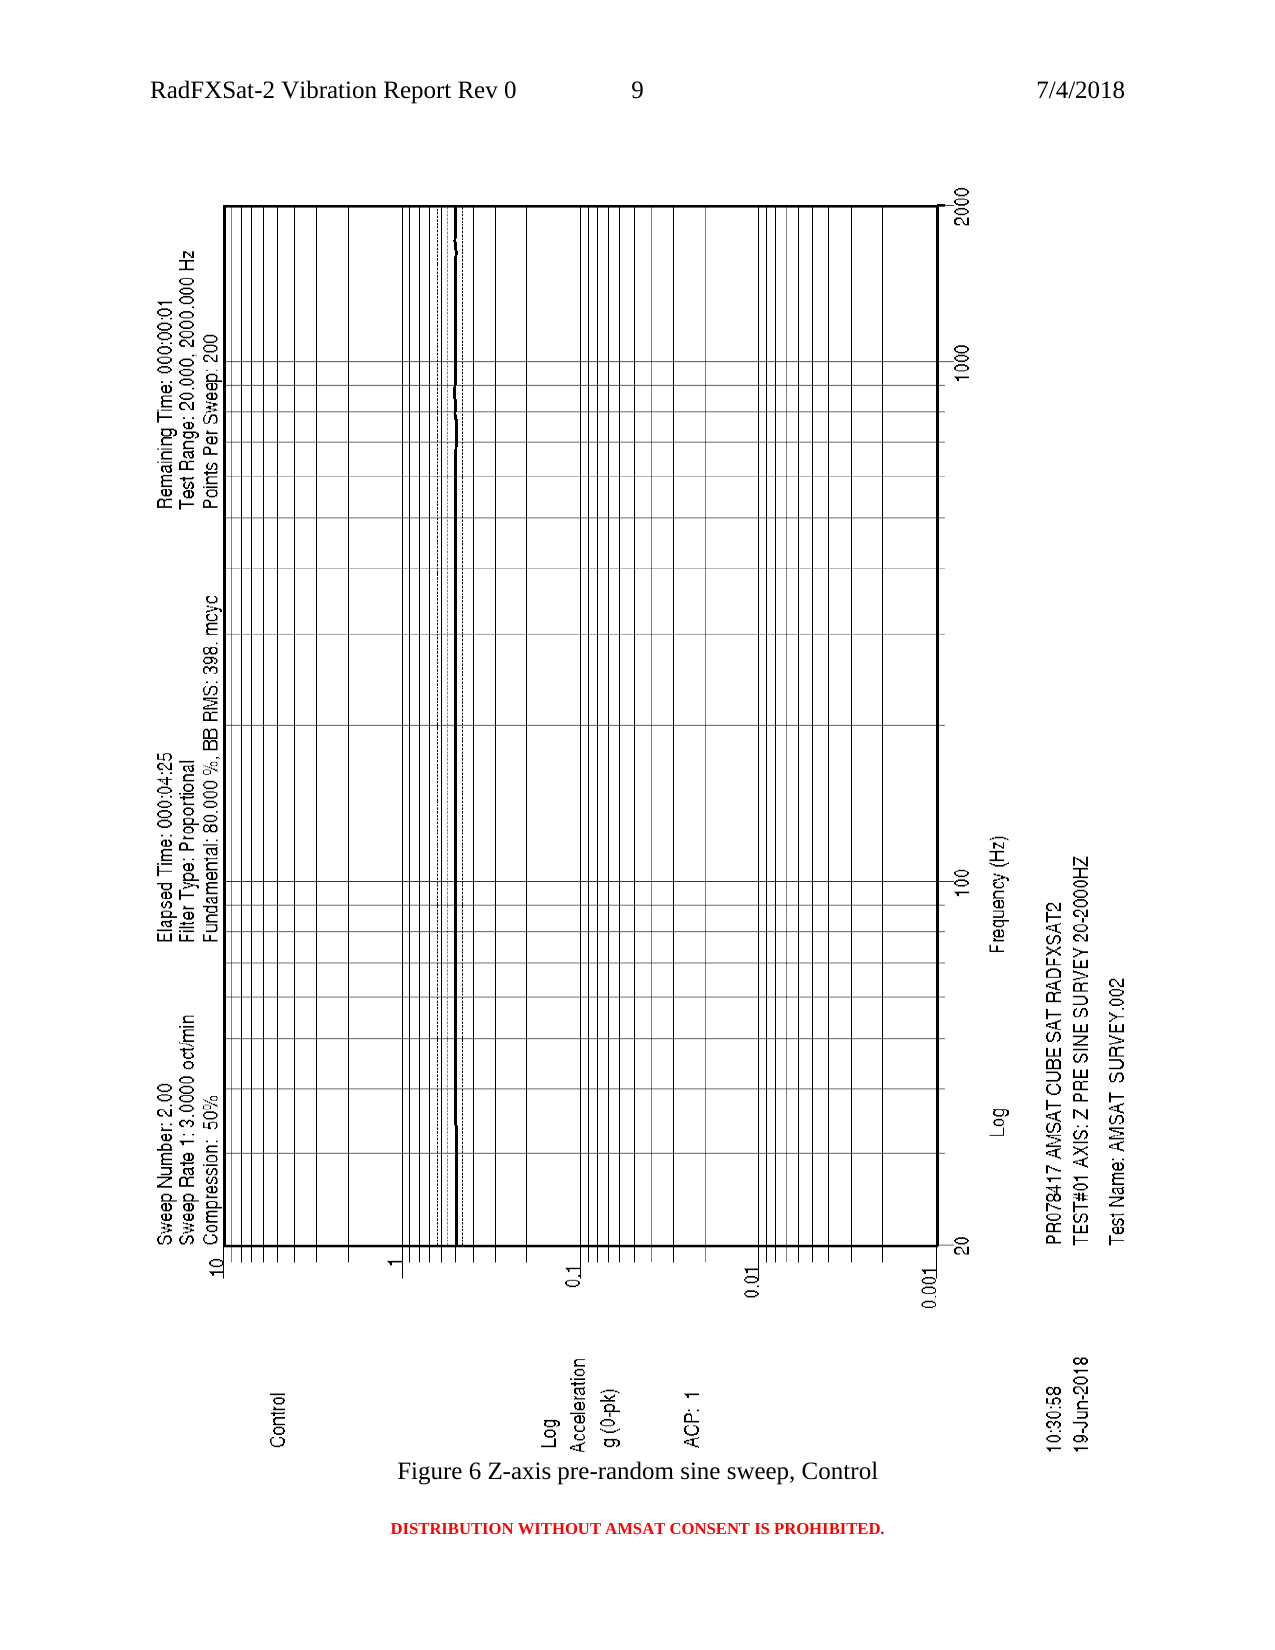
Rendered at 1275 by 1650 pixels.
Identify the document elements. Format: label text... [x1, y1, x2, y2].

picture [150, 186, 1125, 1452]
text Figure 6 Z-axis pre-random sine sweep, Control [150, 1456, 1125, 1485]
